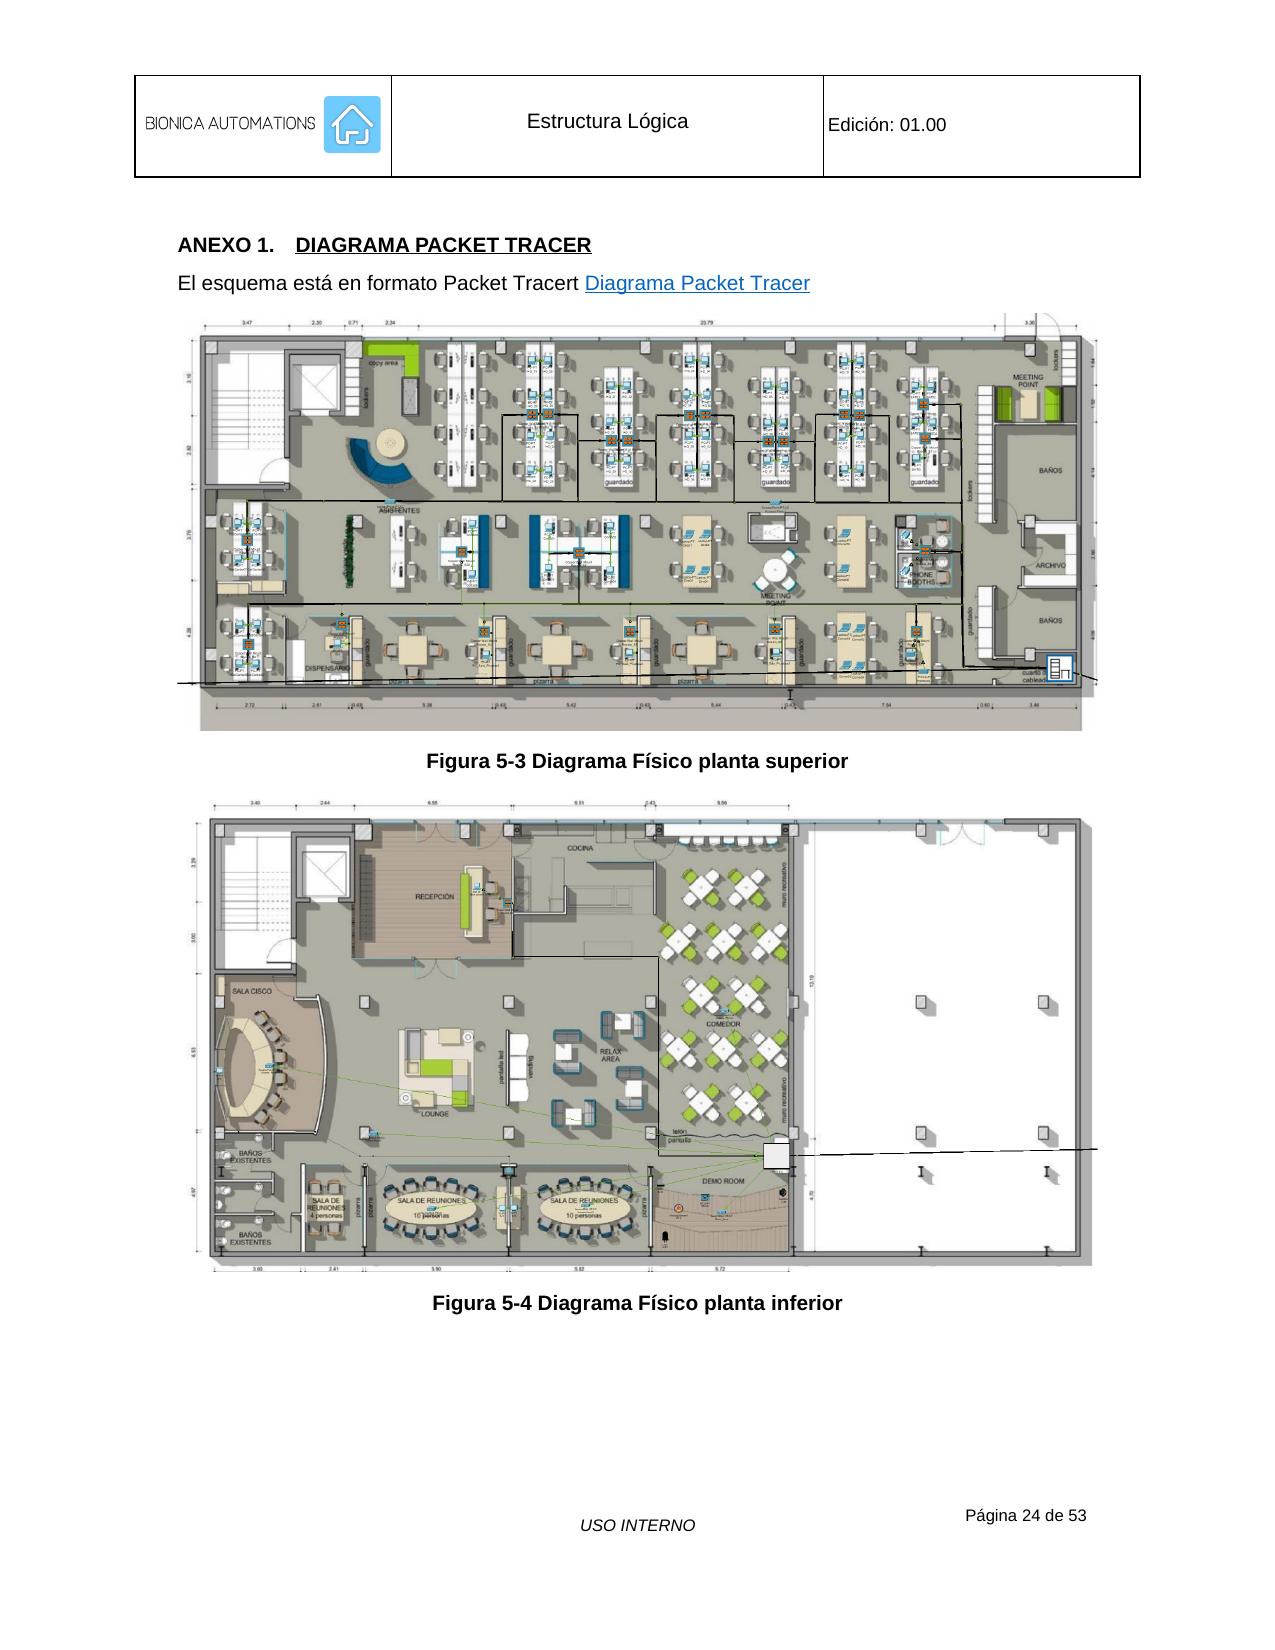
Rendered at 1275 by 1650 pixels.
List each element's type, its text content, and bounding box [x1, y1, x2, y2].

picture [177, 791, 1098, 1272]
text Diagrama Packet tracer [177, 232, 1098, 256]
text El esquema está en formato Packet Tracert Diagrama Packet Tracer [177, 271, 1098, 295]
picture [177, 313, 1098, 731]
picture [146, 96, 381, 153]
